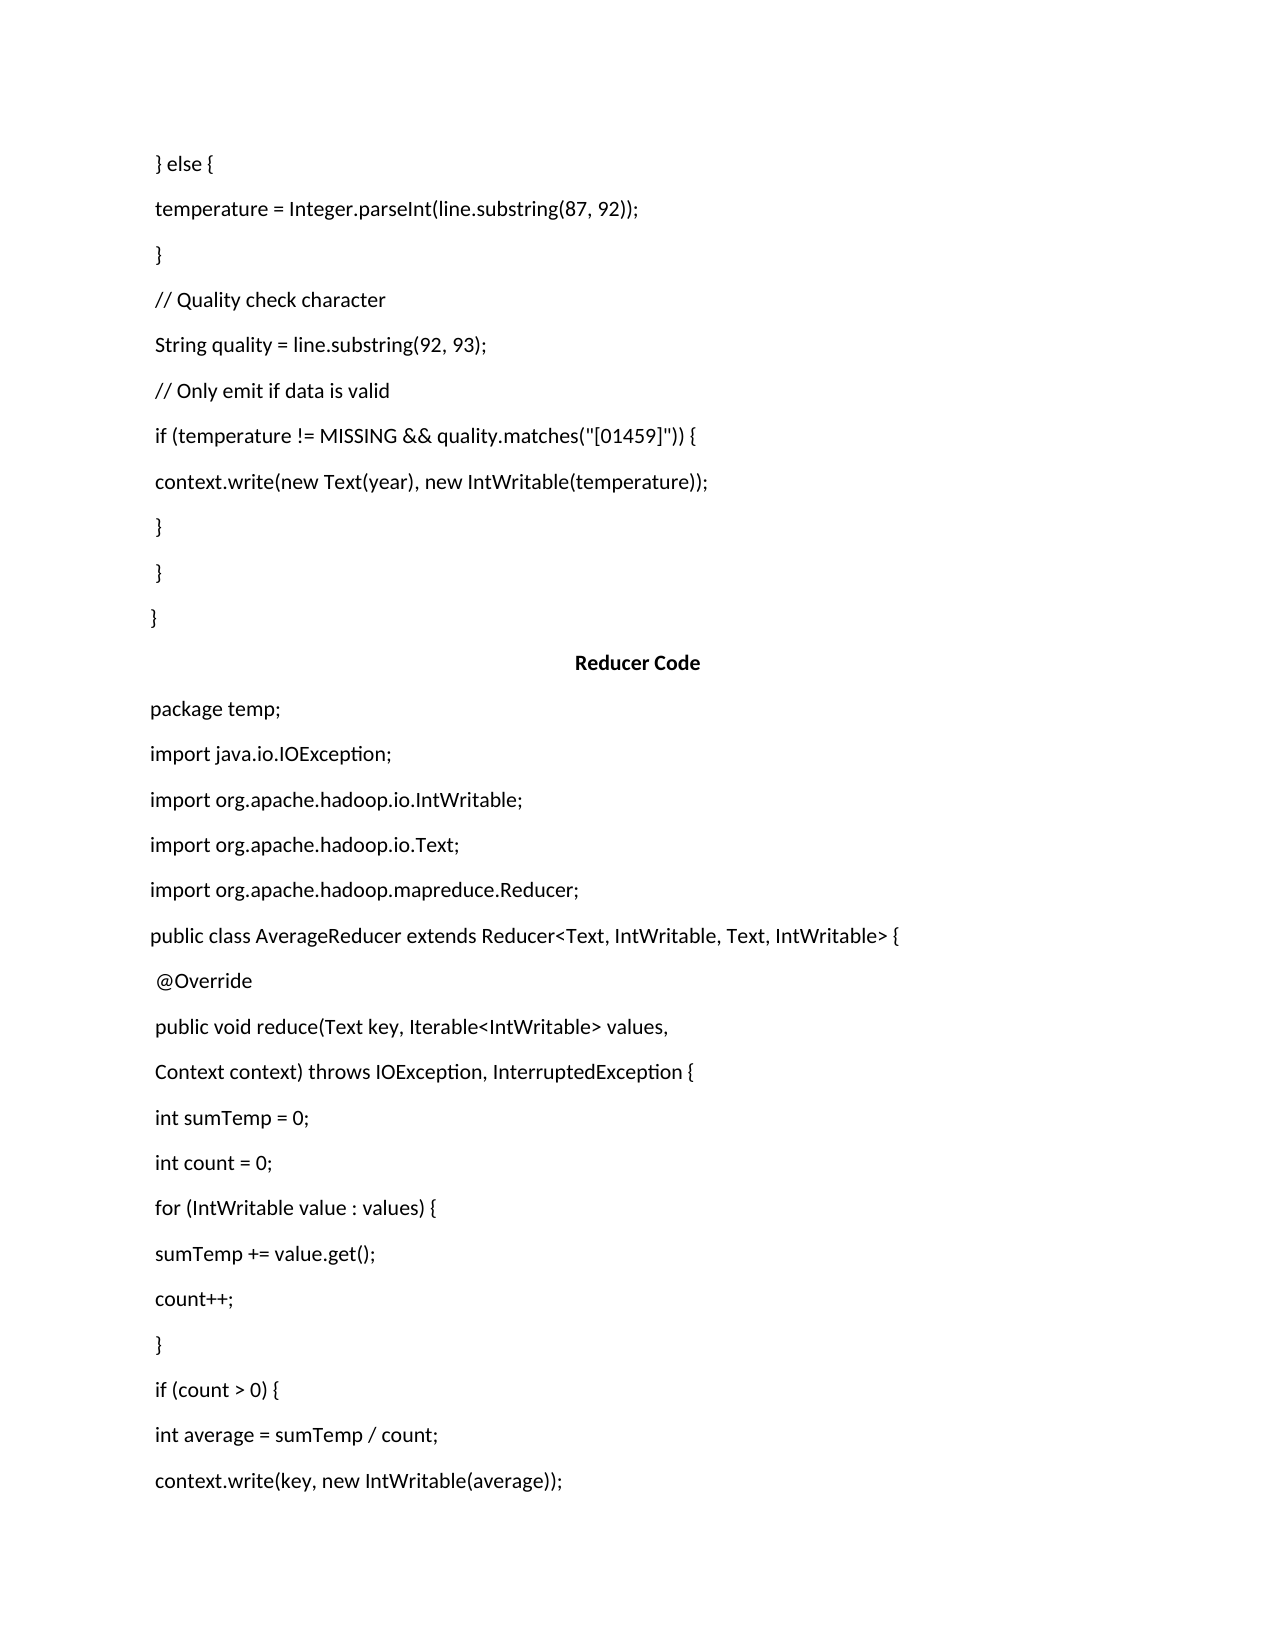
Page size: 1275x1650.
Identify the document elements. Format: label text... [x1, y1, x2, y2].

text public void reduce(Text key, Iterable<IntWritable> values, [150, 1013, 1125, 1039]
text import java.io.IOException; [150, 740, 1125, 767]
text Context context) throws IOException, InterruptedException { [150, 1058, 1125, 1085]
text } [150, 604, 1125, 631]
text // Only emit if data is valid [150, 377, 1125, 404]
text sumTemp += value.get(); [150, 1240, 1125, 1267]
text context.write(key, new IntWritable(average)); [150, 1467, 1125, 1494]
text if (temperature != MISSING && quality.matches("[01459]")) { [150, 422, 1125, 449]
text String quality = line.substring(92, 93); [150, 332, 1125, 358]
text import org.apache.hadoop.io.IntWritable; [150, 786, 1125, 812]
text } [150, 513, 1125, 540]
text count++; [150, 1285, 1125, 1312]
text import org.apache.hadoop.io.Text; [150, 831, 1125, 858]
text Reducer Code [150, 649, 1125, 676]
text import org.apache.hadoop.mapreduce.Reducer; [150, 877, 1125, 903]
text // Quality check character [150, 286, 1125, 313]
text } [150, 559, 1125, 585]
text public class AverageReducer extends Reducer<Text, IntWritable, Text, IntWritable> { [150, 922, 1125, 949]
text context.write(new Text(year), new IntWritable(temperature)); [150, 468, 1125, 494]
text } [150, 241, 1125, 267]
text int sumTemp = 0; [150, 1104, 1125, 1130]
text temperature = Integer.parseInt(line.substring(87, 92)); [150, 195, 1125, 222]
text @Override [150, 967, 1125, 994]
text int average = sumTemp / count; [150, 1422, 1125, 1448]
text } [150, 1331, 1125, 1357]
text package temp; [150, 695, 1125, 722]
text int count = 0; [150, 1149, 1125, 1176]
text } else { [150, 150, 1125, 177]
text for (IntWritable value : values) { [150, 1194, 1125, 1221]
text if (count > 0) { [150, 1376, 1125, 1403]
